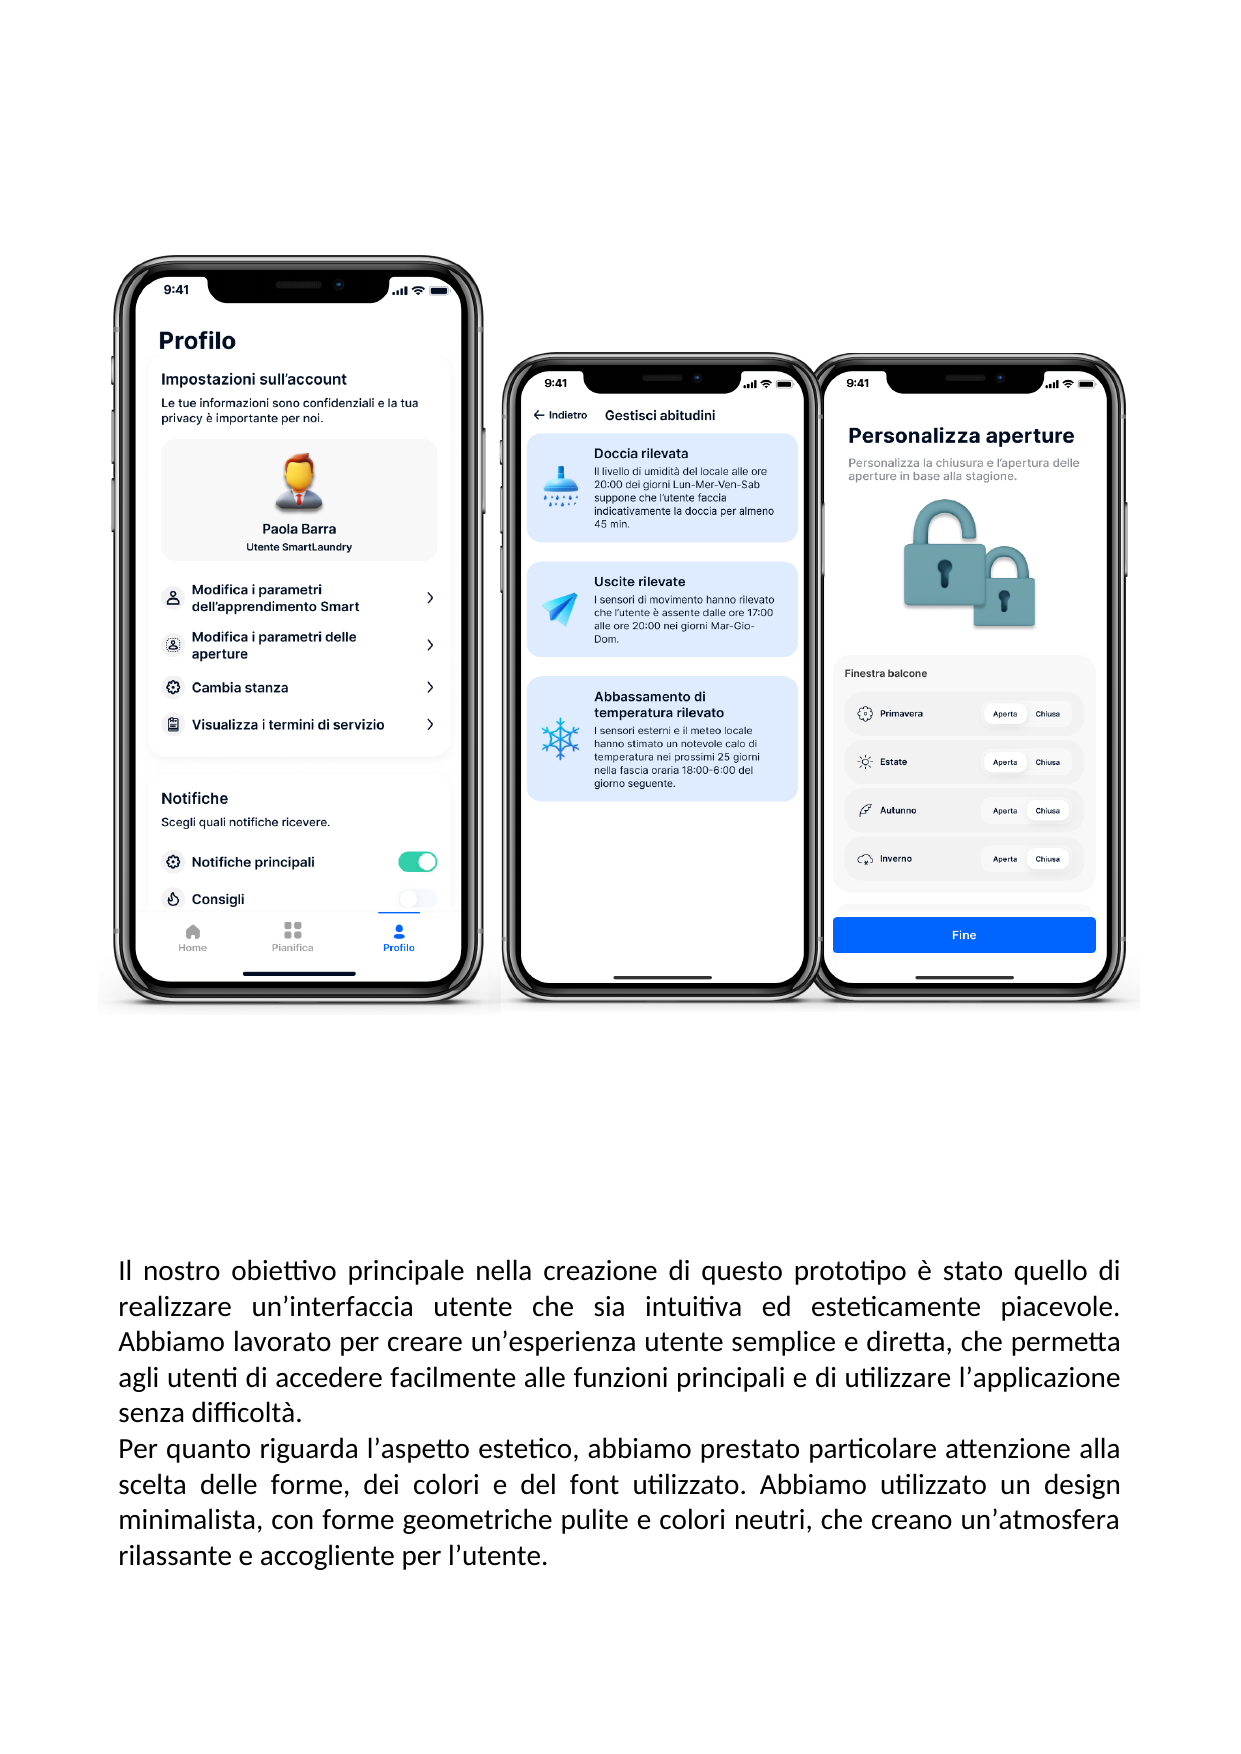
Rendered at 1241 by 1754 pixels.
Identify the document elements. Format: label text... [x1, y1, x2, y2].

text Il nostro obiettivo principale nella creazione di questo prototipo è stato quello di realizzare un’interfaccia utente che sia intuitiva ed esteticamente piacevole. Abbiamo lavorato per creare un’esperienza utente semplice e diretta, che permetta agli utenti di accedere facilmente alle funzioni principali e di utilizzare l’applicazione senza difficoltà. [118, 1252, 1122, 1430]
text Per quanto riguarda l’aspetto estetico, abbiamo prestato particolare attenzione alla scelta delle forme, dei colori e del font utilizzato. Abbiamo utilizzato un design minimalista, con forme geometriche pulite e colori neutri, che creano un’atmosfera rilassante e accogliente per l’utente. [118, 1430, 1122, 1573]
picture [98, 255, 1141, 1015]
